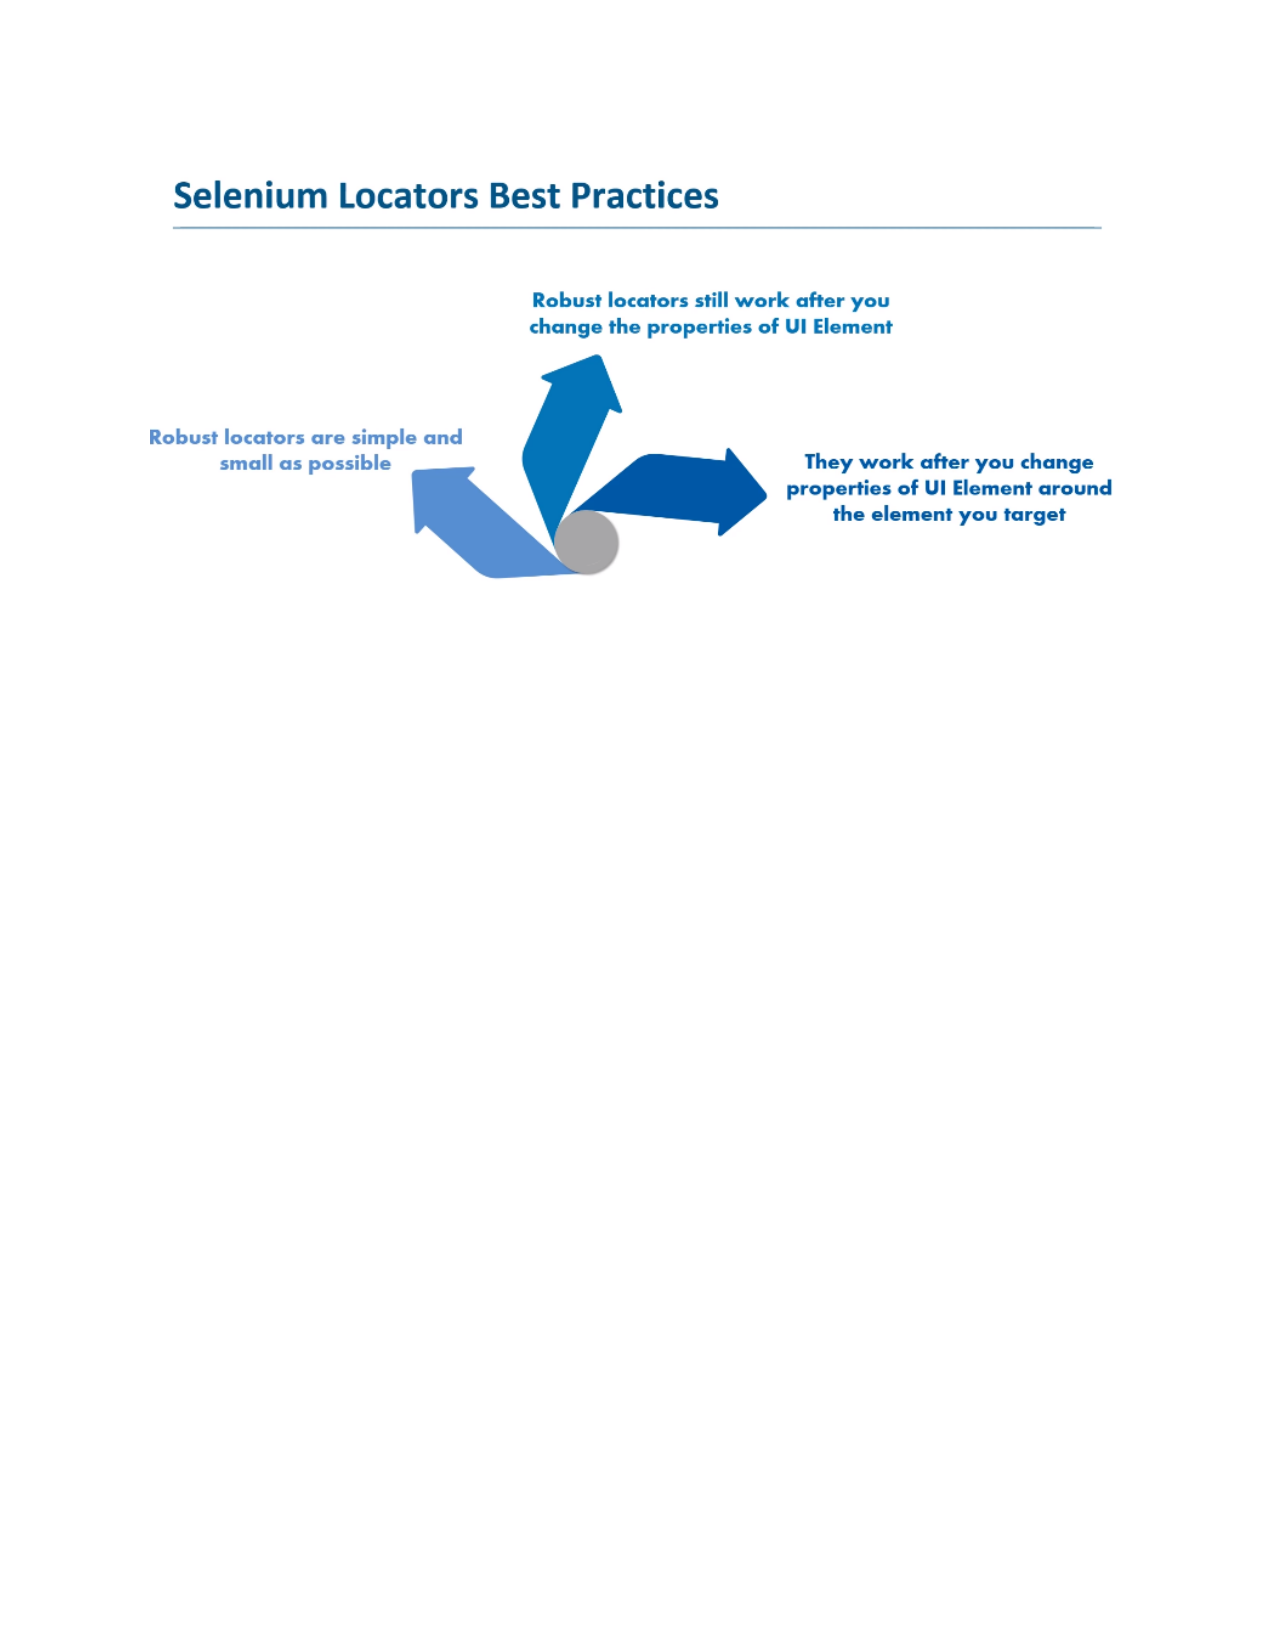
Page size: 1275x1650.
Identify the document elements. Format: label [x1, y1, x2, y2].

picture [150, 150, 1125, 651]
